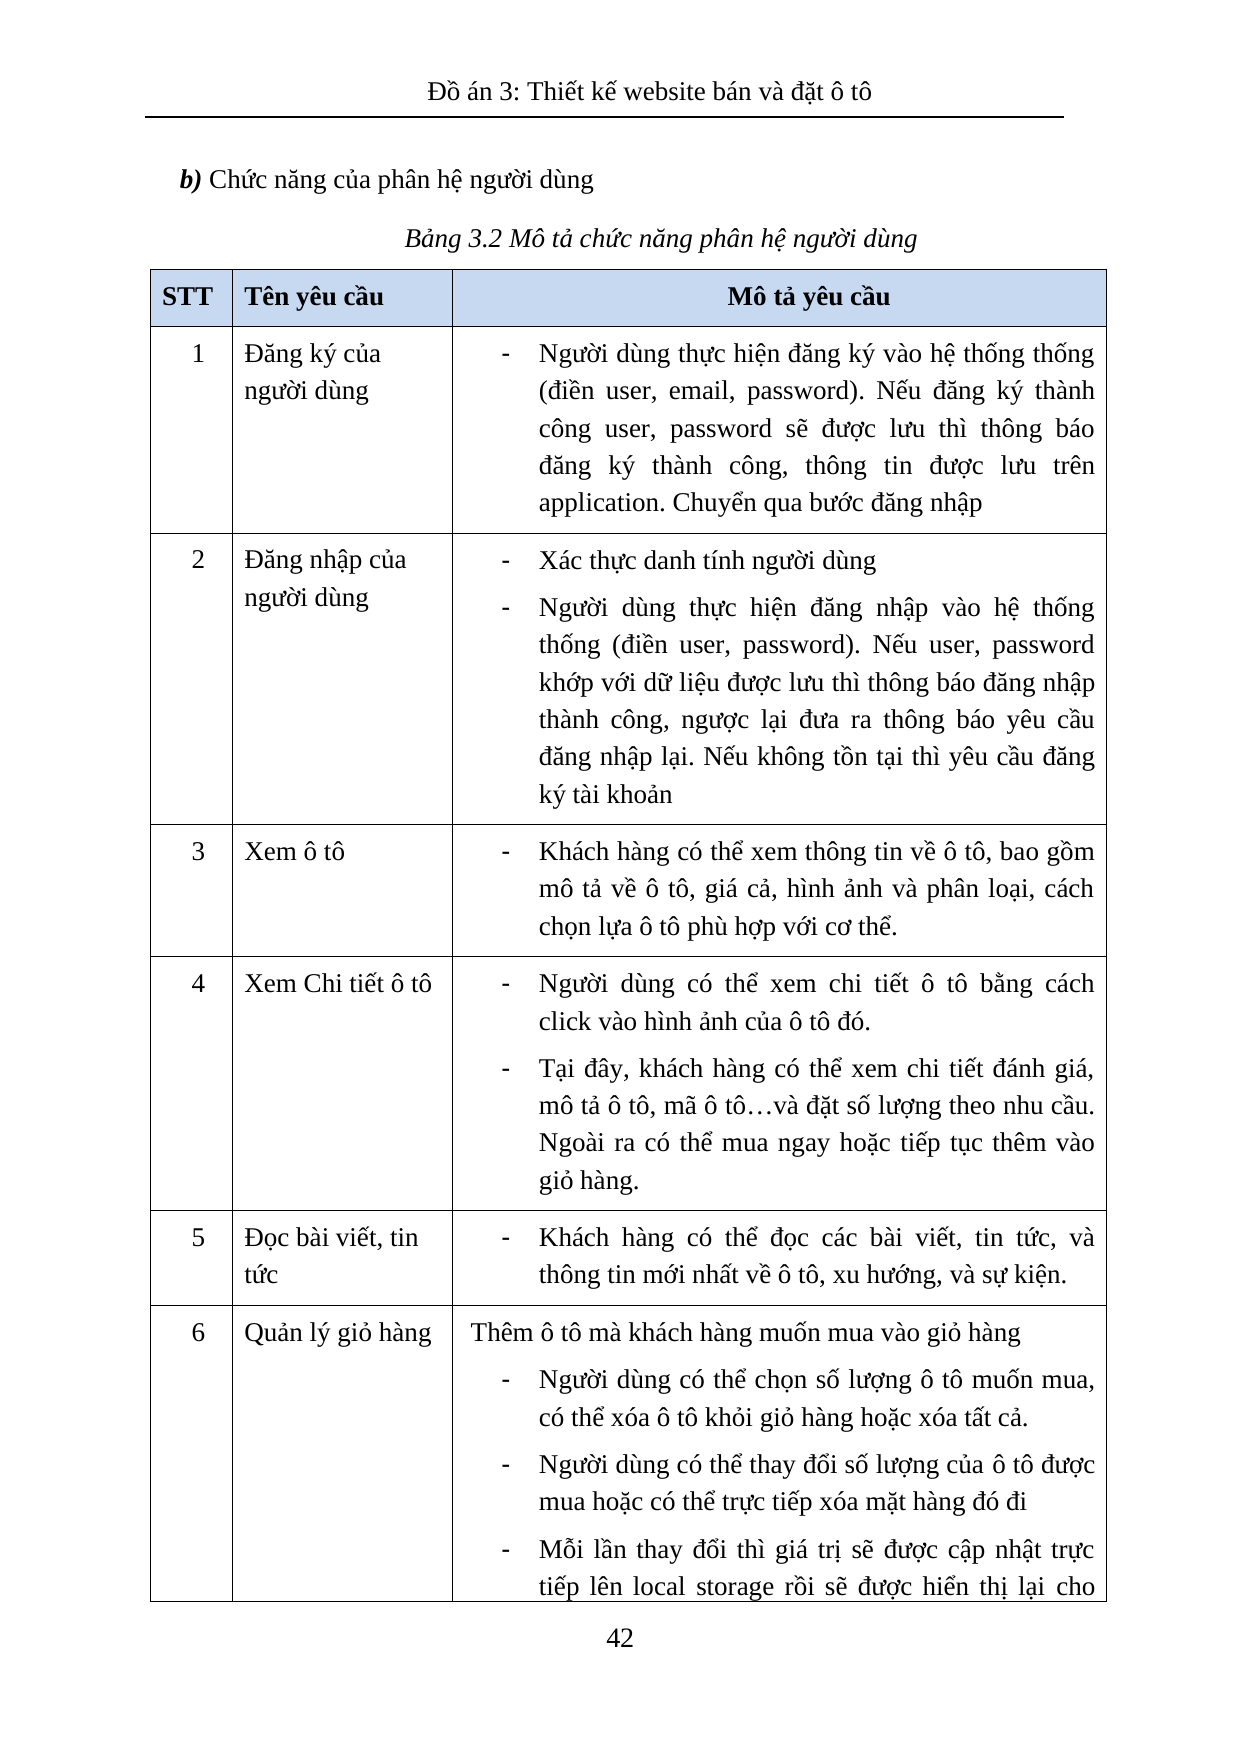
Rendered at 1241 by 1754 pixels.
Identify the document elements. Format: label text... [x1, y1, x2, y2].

table_cell Đăng nhập của người dùng [233, 534, 452, 824]
table_header STT [151, 270, 232, 326]
list Chức năng của phân hệ người dùng [179, 163, 1090, 194]
table_cell Xem Chi tiết ô tô [233, 957, 452, 1210]
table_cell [453, 1306, 1106, 1601]
table_cell Người dùng thực hiện đăng ký vào hệ thống thống (điền user, email, password). Nếu đăng ký thành công user, password sẽ được lưu thì thông báo đăng ký thành công, thông tin được lưu trên application. Chuyển qua bước đăng nhập [453, 327, 1106, 533]
table_cell 5 [151, 1211, 232, 1305]
table_cell Xác thực danh tính người dùng Người dùng thực hiện đăng nhập vào hệ thống thống (điền user, password). Nếu user, password khớp với dữ liệu được lưu thì thông báo đăng nhập thành công, ngược lại đưa ra thông báo yêu cầu đăng nhập lại. Nếu không tồn tại thì yêu cầu đăng ký tài khoản [453, 534, 1106, 824]
table_cell 3 [151, 825, 232, 956]
table_cell Đăng ký của người dùng [233, 327, 452, 533]
table_cell 6 [151, 1306, 232, 1601]
table_cell Người dùng có thể xem chi tiết ô tô bằng cách click vào hình ảnh của ô tô đó. Tại đây, khách hàng có thể xem chi tiết đánh giá, mô tả ô tô, mã ô tô…và đặt số lượng theo nhu cầu. Ngoài ra có thể mua ngay hoặc tiếp tục thêm vào giỏ hàng. [453, 957, 1106, 1210]
table_cell Đọc bài viết, tin tức [233, 1211, 452, 1305]
table_cell 1 [151, 327, 232, 533]
text Bảng 3.2 Mô tả chức năng phân hệ người dùng [234, 222, 1090, 253]
table_header Tên yêu cầu [233, 270, 452, 326]
table_cell 2 [151, 534, 232, 824]
table_cell 4 [151, 957, 232, 1210]
table_cell Khách hàng có thể đọc các bài viết, tin tức, và thông tin mới nhất về ô tô, xu hướng, và sự kiện. [453, 1211, 1106, 1305]
table_cell Khách hàng có thể xem thông tin về ô tô, bao gồm mô tả về ô tô, giá cả, hình ảnh và phân loại, cách chọn lựa ô tô phù hợp với cơ thể. [453, 825, 1106, 956]
table_cell Xem ô tô [233, 825, 452, 956]
table_header Mô tả yêu cầu [453, 270, 1106, 326]
table_cell Quản lý giỏ hàng [233, 1306, 452, 1601]
